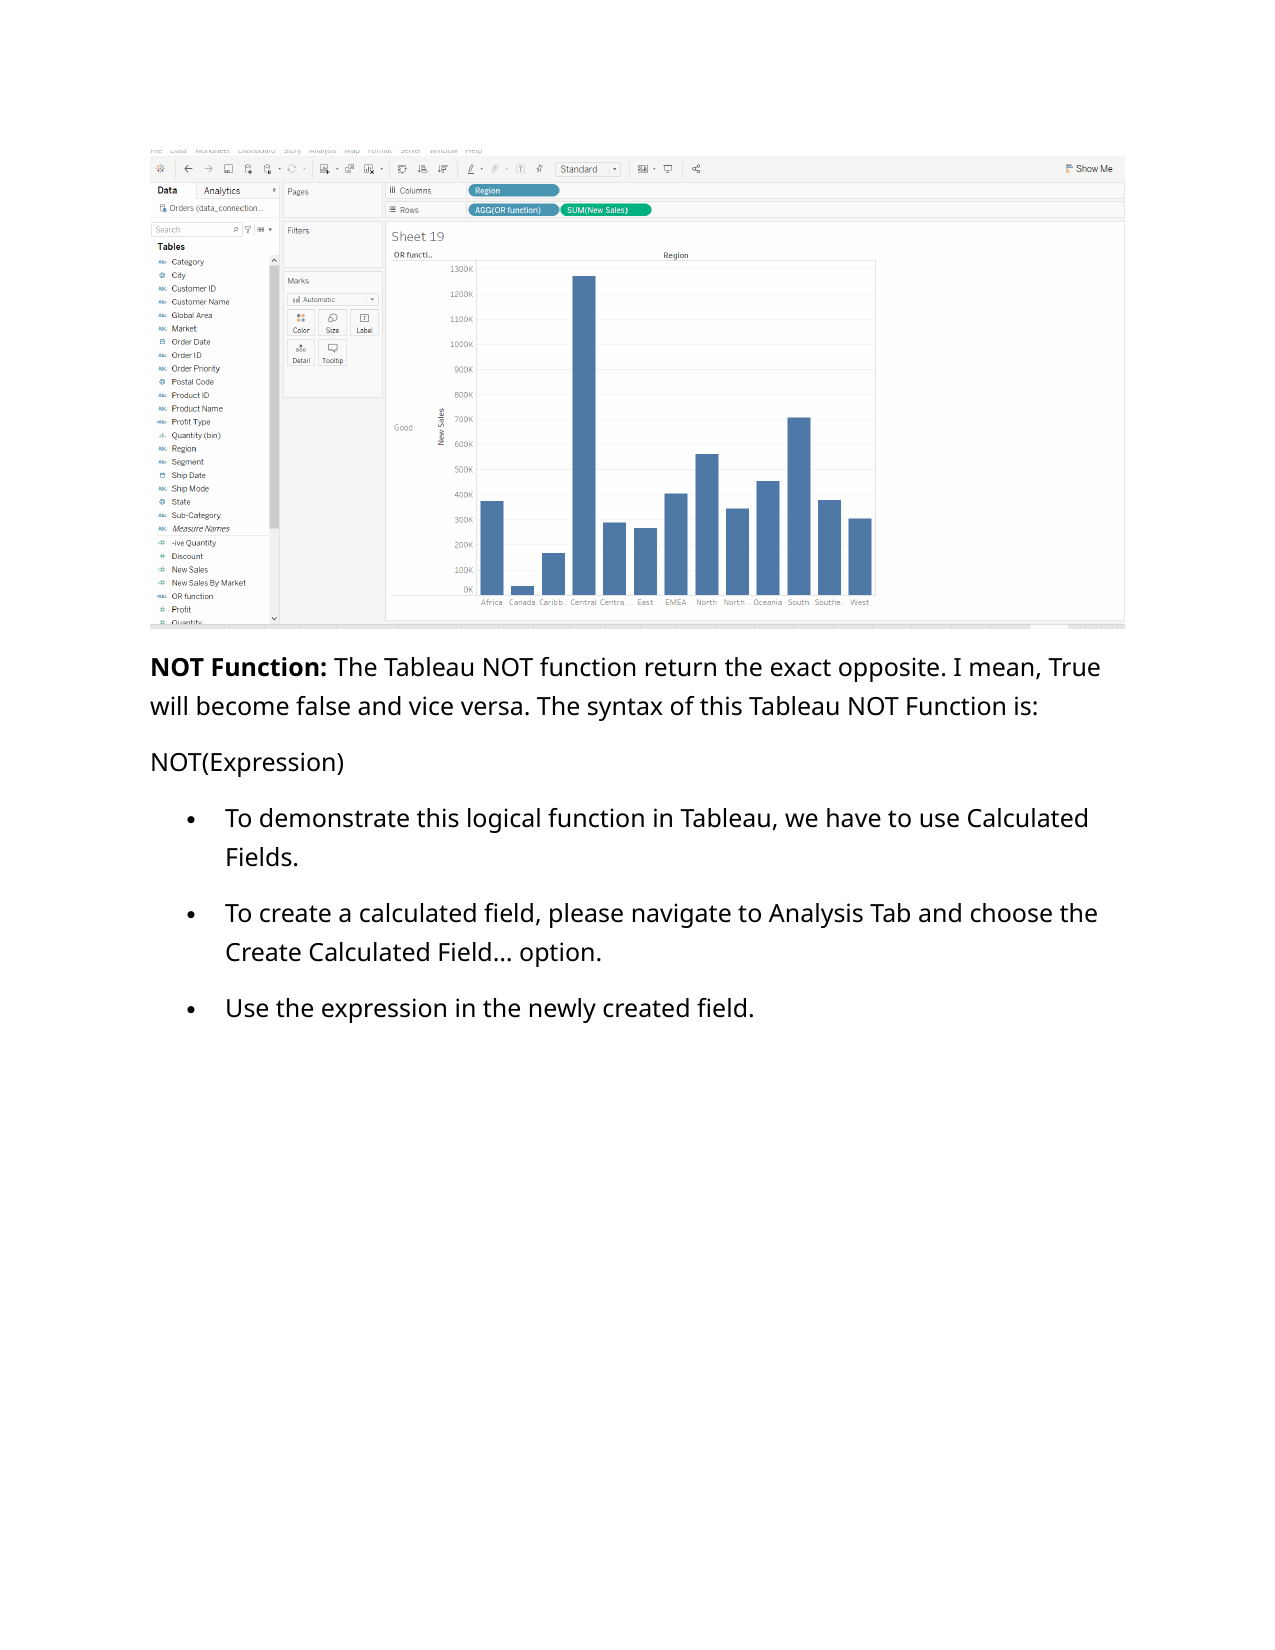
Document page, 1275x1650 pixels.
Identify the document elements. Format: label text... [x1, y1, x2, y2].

list To demonstrate this logical function in Tableau, we have to use Calculated Fields. [187, 801, 1125, 874]
list To create a calculated field, please navigate to Analysis Tab and choose the Create Calculated Field… option. [187, 896, 1125, 969]
text NOT Function: The Tableau NOT function return the exact opposite. I mean, True will become false and vice versa. The syntax of this Tableau NOT Function is: [150, 650, 1125, 723]
list Use the expression in the newly created field. [187, 991, 1125, 1025]
text NOT(Expression) [150, 745, 1125, 779]
picture [150, 150, 1125, 629]
